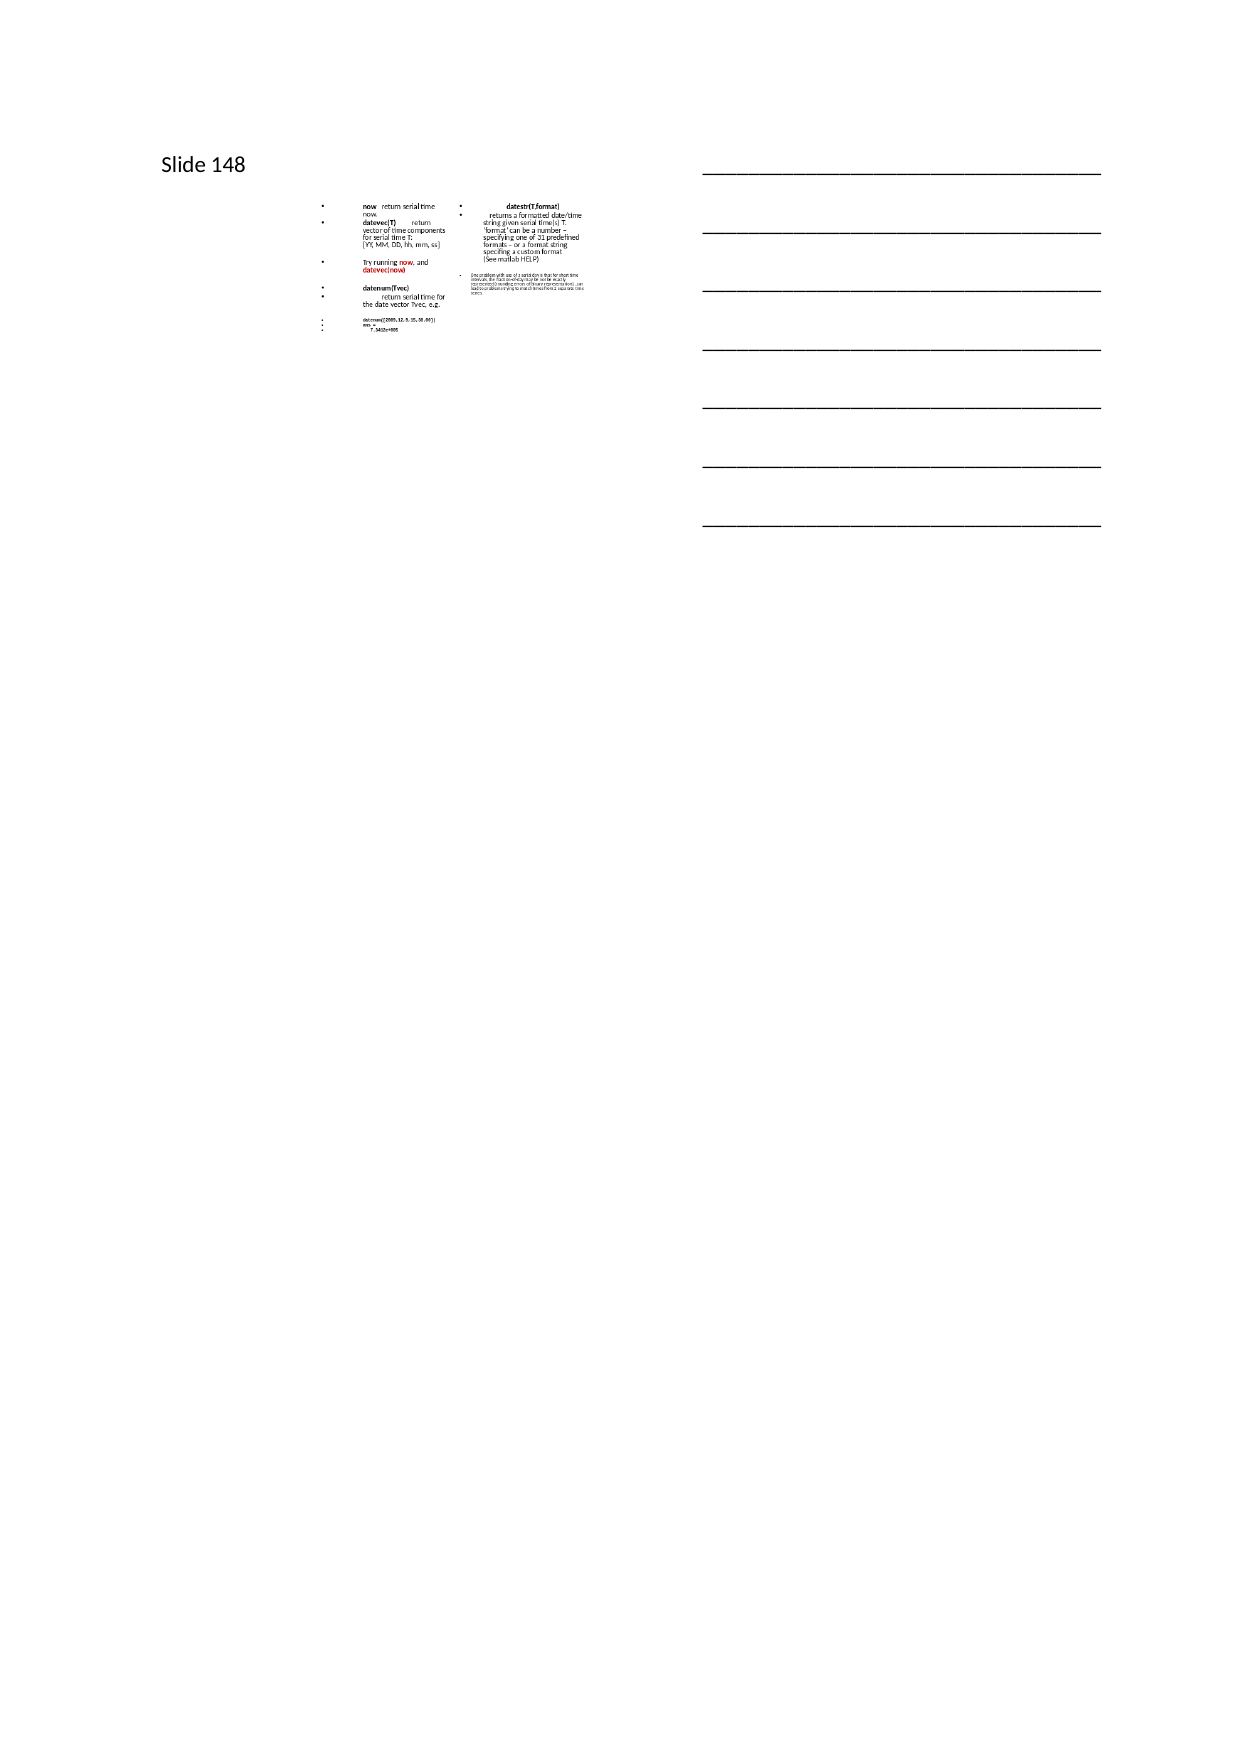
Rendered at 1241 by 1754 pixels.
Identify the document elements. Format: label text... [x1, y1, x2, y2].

table_cell [293, 150, 691, 567]
table_cell Slide 148 [150, 150, 292, 567]
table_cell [691, 150, 1160, 567]
